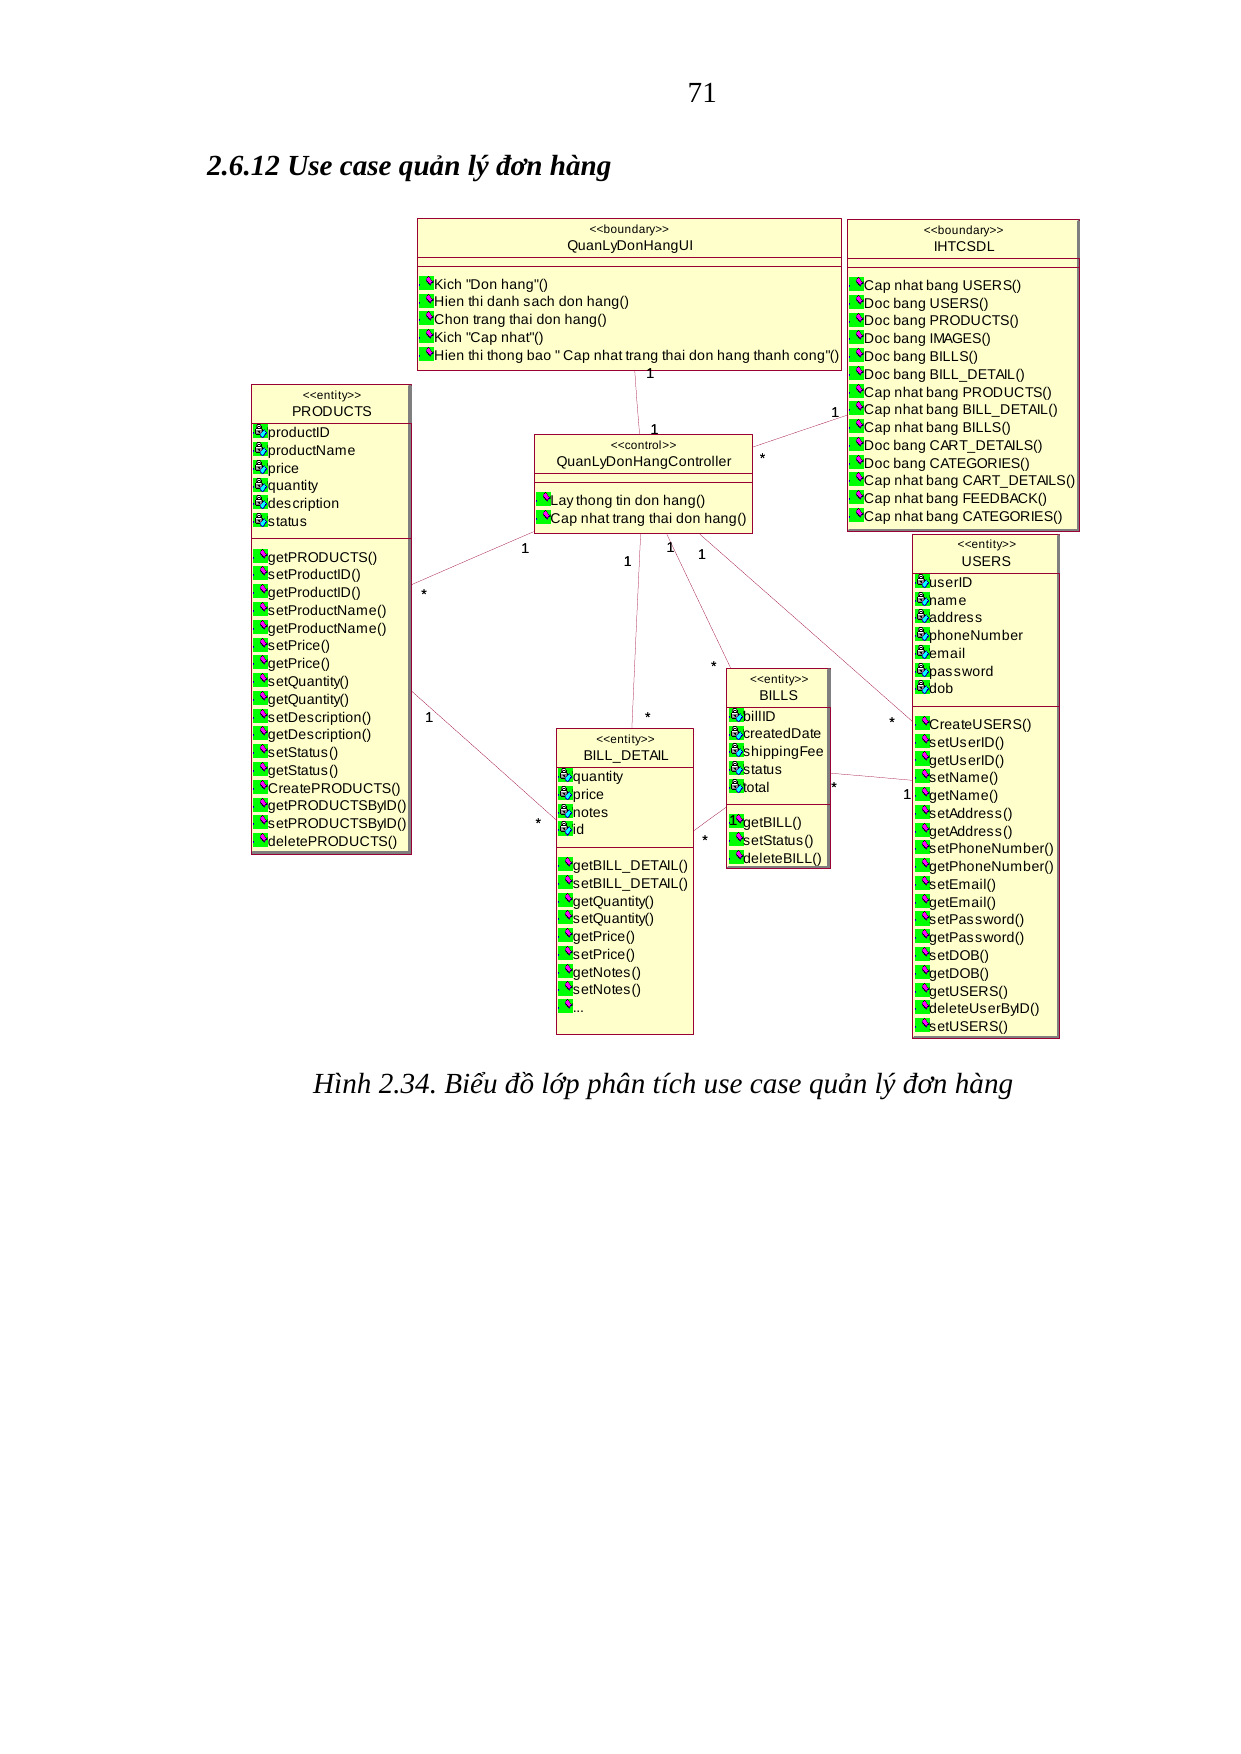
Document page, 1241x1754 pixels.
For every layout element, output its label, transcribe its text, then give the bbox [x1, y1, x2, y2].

subtitle Use case quản lý đơn hàng [207, 148, 1122, 181]
